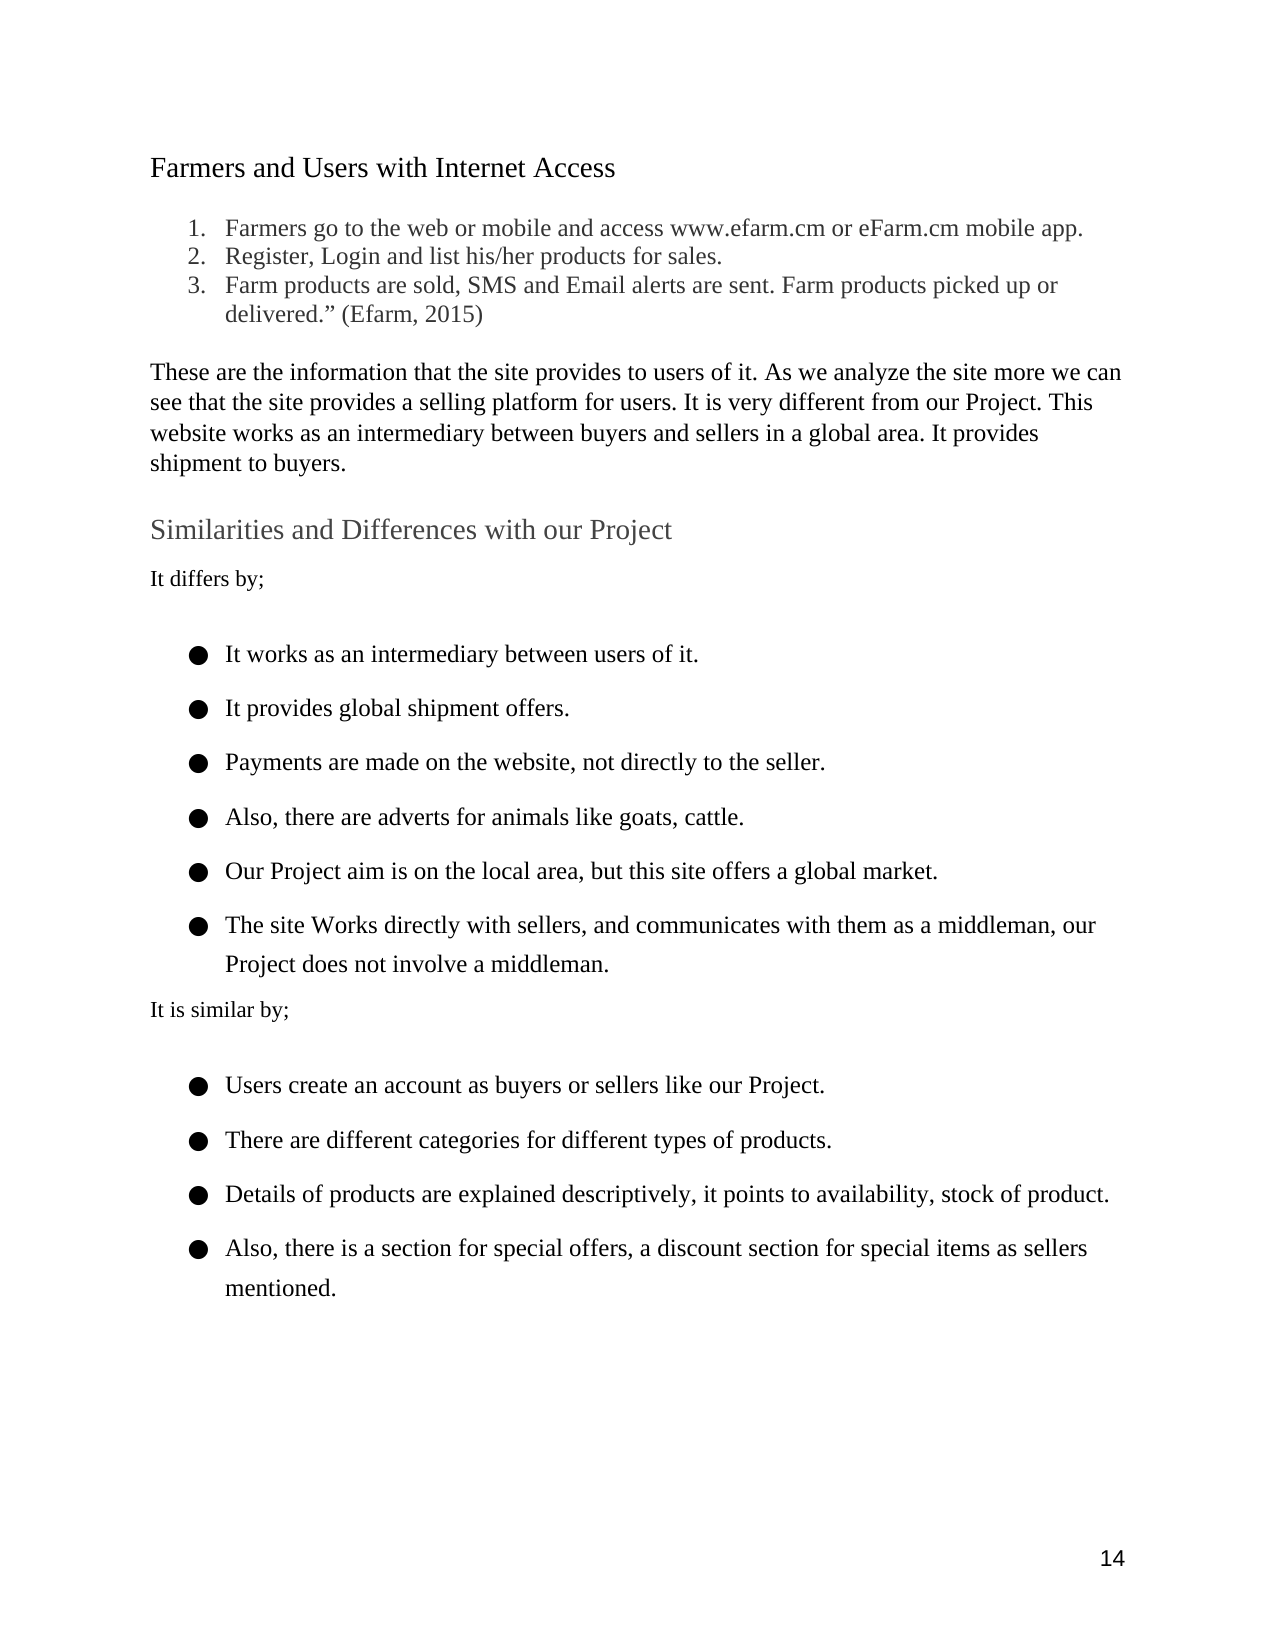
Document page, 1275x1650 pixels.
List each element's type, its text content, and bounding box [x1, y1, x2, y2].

subtitle Similarities and Differences with our Project [150, 512, 1125, 545]
list Also, there is a section for special offers, a discount section for special items as sellers mentioned. [187, 1220, 1125, 1301]
list Details of products are explained descriptively, it points to availability, stock of product. [187, 1165, 1125, 1217]
list Our Project aim is on the local area, but this site offers a global market. [187, 842, 1125, 893]
list There are different categories for different types of products. [187, 1111, 1125, 1162]
list It provides global shipment offers. [187, 679, 1125, 731]
list Farm products are sold, SMS and Email alerts are sent. Farm products picked up or delivered.” (Efarm, 2015) [187, 270, 1125, 328]
text These are the information that the site provides to users of it. As we analyze the site more we can see that the site provides a selling platform for users. It is very different from our Project. This website works as an intermediary between buyers and sellers in a global area. It provides shipment to buyers. [150, 357, 1125, 477]
list Farmers go to the web or mobile and access www.efarm.cm or eFarm.cm mobile app. [187, 213, 1125, 241]
list Register, Login and list his/her products for sales. [187, 241, 1125, 270]
text It is similar by; [150, 996, 1125, 1023]
list Also, there are adverts for animals like goats, cattle. [187, 788, 1125, 839]
list Payments are made on the website, not directly to the seller. [187, 734, 1125, 785]
list It works as an intermediary between users of it. [187, 625, 1125, 676]
list Users create an account as buyers or sellers like our Project. [187, 1057, 1125, 1108]
text It differs by; [150, 565, 1125, 591]
list The site Works directly with sellers, and communicates with them as a middleman, our Project does not involve a middleman. [187, 896, 1125, 978]
text Farmers and Users with Internet Access [150, 150, 1125, 183]
